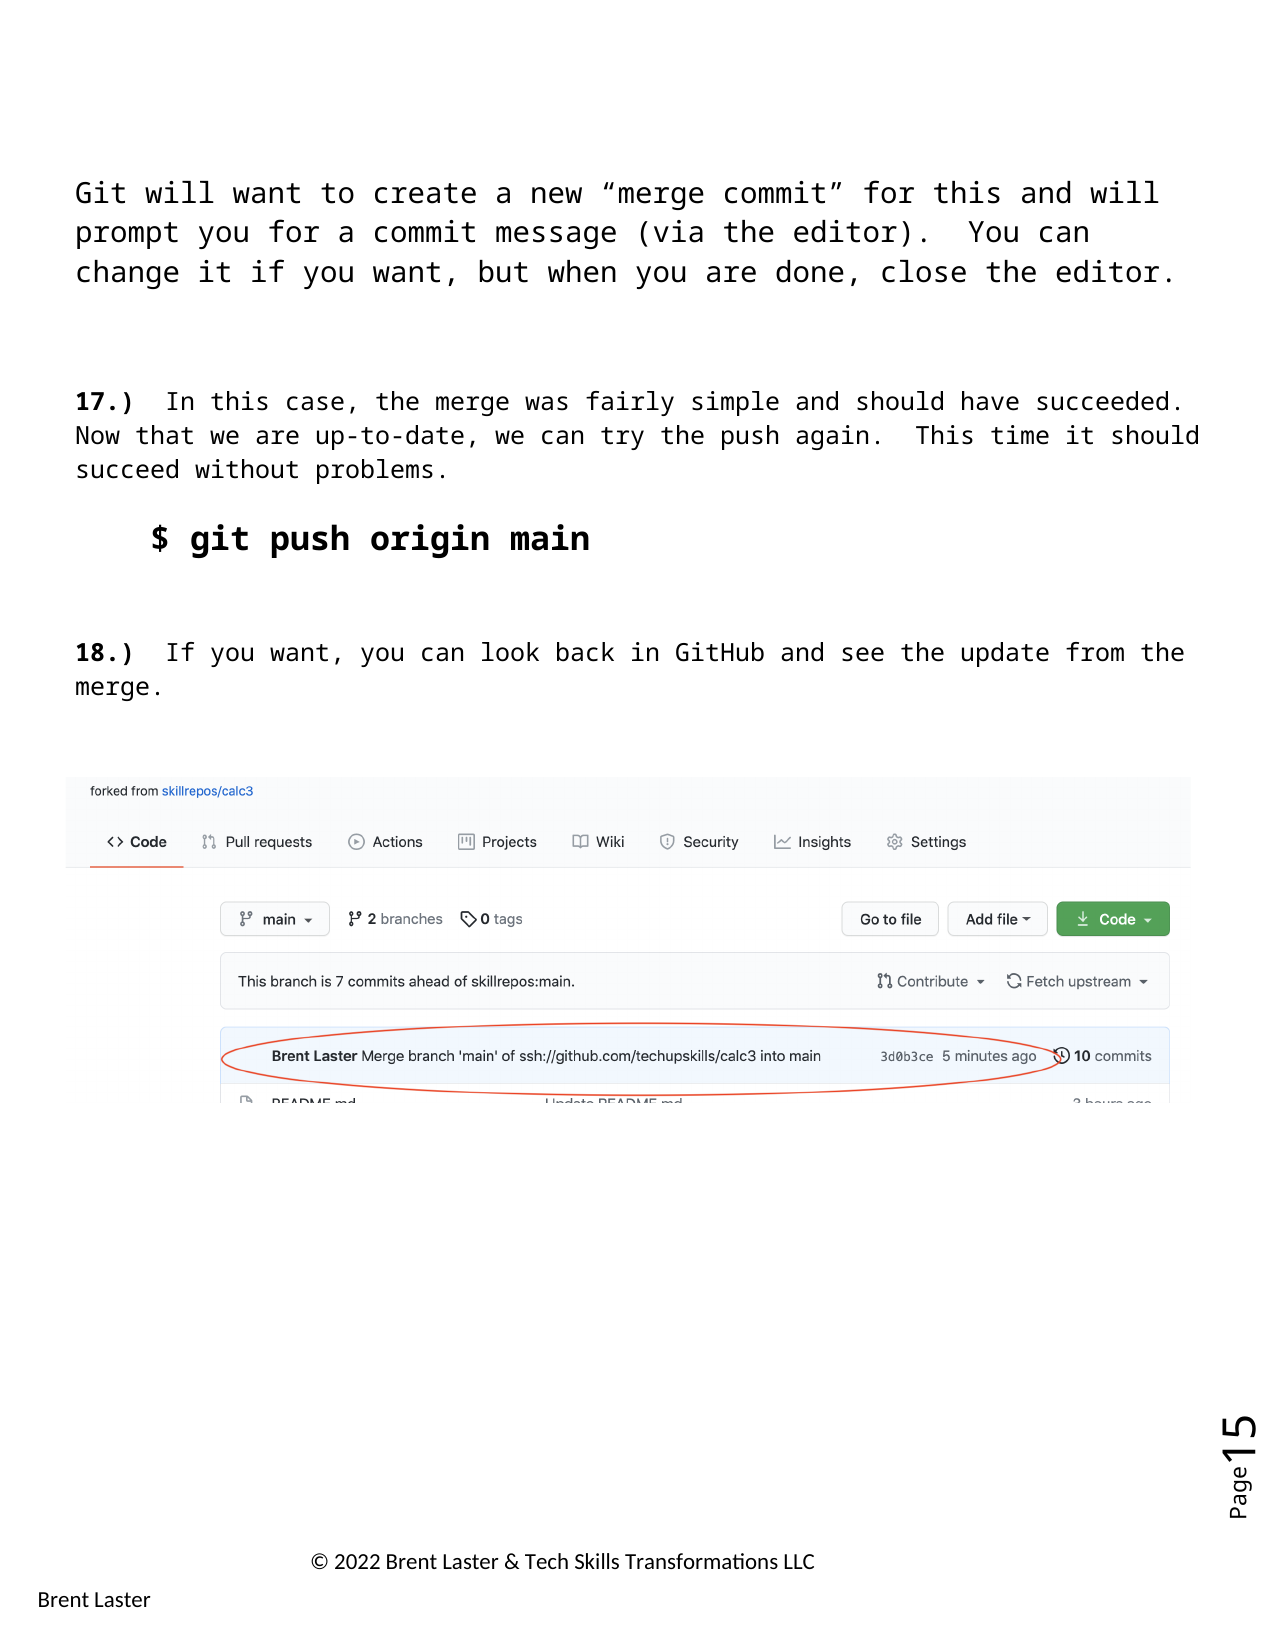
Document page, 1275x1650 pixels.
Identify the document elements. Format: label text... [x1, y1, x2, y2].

subtitle Git will want to create a new “merge commit” for this and will prompt you for a commit message (via the editor). You can change it if you want, but when you are done, close the editor. [75, 172, 1200, 291]
subtitle 18.) If you want, you can look back in GitHub and see the update from the merge. [75, 635, 1200, 703]
text $ git push origin main [150, 515, 1200, 560]
picture [65, 777, 1191, 1103]
subtitle 17.) In this case, the merge was fairly simple and should have succeeded. Now that we are up-to-date, we can try the push again. This time it should succeed without problems. [75, 383, 1200, 486]
